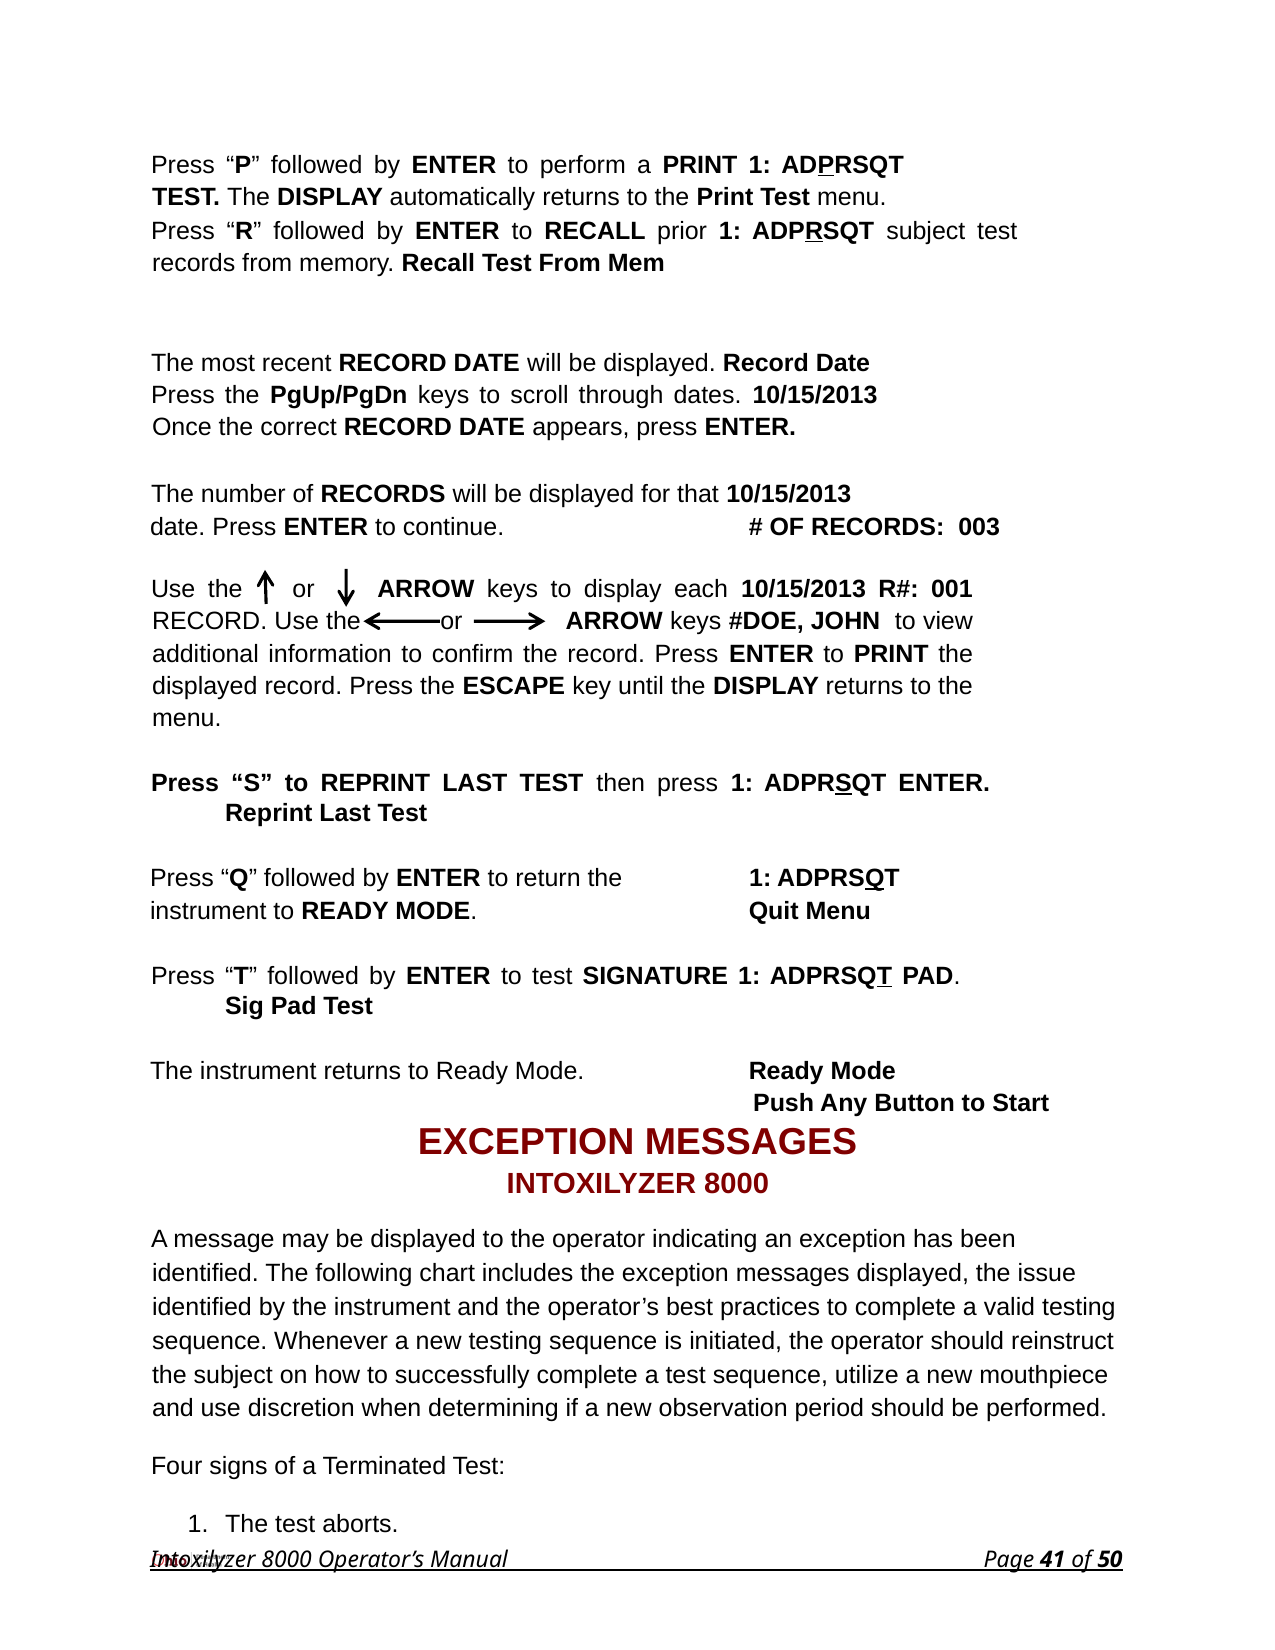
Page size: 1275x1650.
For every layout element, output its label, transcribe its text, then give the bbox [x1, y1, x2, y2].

text The number of RECORDS will be displayed for that 10/15/2013 [151, 479, 1128, 508]
text Press “T” followed by ENTER to test SIGNATURE 1: ADPRSQT PAD. Sig Pad Test [151, 961, 970, 1019]
text The most recent RECORD DATE will be displayed. Record Date [151, 348, 1128, 376]
text Press “P” followed by ENTER to perform a PRINT 1: ADPRSQT TEST. The DISPLAY automatically returns to the Print Test menu. [151, 150, 903, 211]
text Press “Q” followed by ENTER to return the 1: ADPRSQT [150, 863, 1128, 892]
text instrument to READY MODE. Quit Menu [150, 896, 1128, 924]
subtitle EXCEPTION MESSAGES [150, 1119, 1125, 1162]
text Press “R” followed by ENTER to RECALL prior 1: ADPRSQT subject test records from memory. Recall Test From Mem [151, 216, 1017, 277]
text Press “S” to REPRINT LAST TEST then press 1: ADPRSQT ENTER. Reprint Last Test [151, 768, 1002, 827]
picture [150, 1551, 231, 1569]
text The instrument returns to Ready Mode. Ready Mode [150, 1056, 1128, 1084]
list The test aborts. [187, 1509, 1128, 1538]
subtitle INTOXILYZER 8000 [150, 1166, 1125, 1199]
text Push Any Button to Start [150, 1088, 1049, 1117]
text Press the PgUp/PgDn keys to scroll through dates. 10/15/2013 Once the correct RECORD DATE appears, press ENTER. [151, 380, 877, 441]
picture [150, 1551, 154, 1566]
text Use the or ARROW keys to display each 10/15/2013 R#: 001 RECORD. Use the or ARROW keys #DOE, JOHN to view additional information to confirm the record. Press ENTER to PRINT the displayed record. Press the ESCAPE key until the DISPLAY returns to the menu. [151, 574, 973, 732]
text Four signs of a Terminated Test: [151, 1451, 1128, 1480]
text date. Press ENTER to continue. # OF RECORDS: 003 [150, 512, 1128, 540]
text A message may be displayed to the operator indicating an exception has been identified. The following chart includes the exception messages displayed, the issue identified by the instrument and the operator’s best practices to complete a valid testing sequence. Whenever a new testing sequence is initiated, the operator should reinstruct the subject on how to successfully complete a test sequence, utilize a new mouthpiece and use discretion when determining if a new observation period should be performed. [151, 1224, 1127, 1422]
